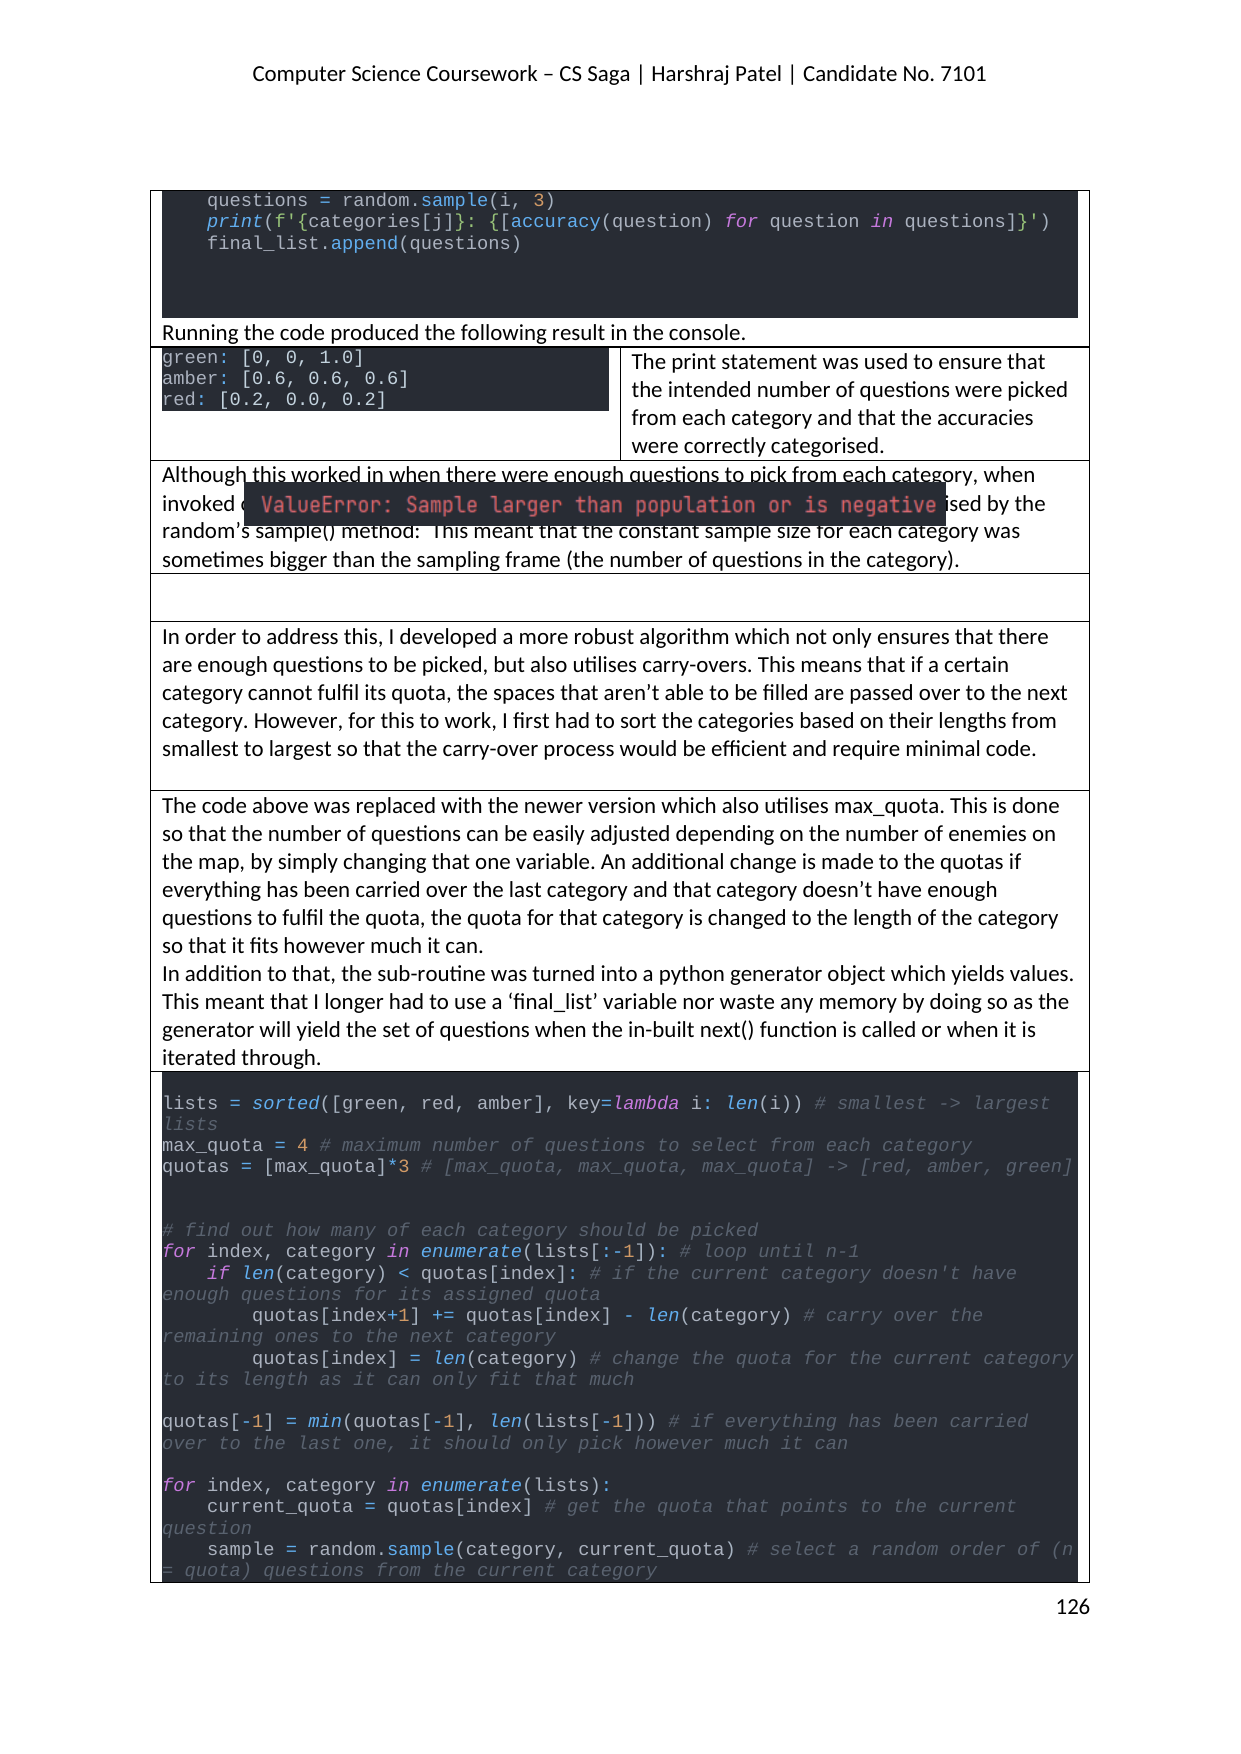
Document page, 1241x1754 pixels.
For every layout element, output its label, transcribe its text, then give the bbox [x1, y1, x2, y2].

picture [242, 482, 945, 526]
table_cell The print statement was used to ensure that the intended number of questions were picked from each category and that the accuracies were correctly categorised. [621, 348, 1089, 459]
table_cell green: [0, 0, 1.0] amber: [0.6, 0.6, 0.6] red: [0.2, 0.0, 0.2] [151, 348, 620, 459]
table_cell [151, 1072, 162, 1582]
table_cell The code above was replaced with the newer version which also utilises max_quota. This is done so that the number of questions can be easily adjusted depending on the number of enemies on the map, by simply changing that one variable. An additional change is made to the quotas if everything has been carried over the last category and that category doesn’t have enough questions to fulfil the quota, the quota for that category is changed to the length of the category so that it fits however much it can. In addition to that, the sub-routine was turned into a python generator object which yields values. This meant that I longer had to use a ‘final_list’ variable nor waste any memory by doing so as the generator will yield the set of questions when the in-built next() function is called or when it is iterated through. [151, 791, 1089, 1071]
table_cell [151, 574, 1089, 621]
table_cell Although this worked in when there were enough questions to pick from each category, when invoked on a user that hadn’t attempted these questions before a ValueError was raised by the random’s sample() method: This meant that the constant sample size for each category was sometimes bigger than the sampling frame (the number of questions in the category). [151, 461, 1089, 573]
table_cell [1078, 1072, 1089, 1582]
table_cell In order to address this, I developed a more robust algorithm which not only ensures that there are enough questions to be picked, but also utilises carry-overs. This means that if a certain category cannot fulfil its quota, the spaces that aren’t able to be filled are passed over to the next category. However, for this to work, I first had to sort the categories based on their lengths from smallest to largest so that the carry-over process would be efficient and require minimal code. [151, 622, 1089, 790]
